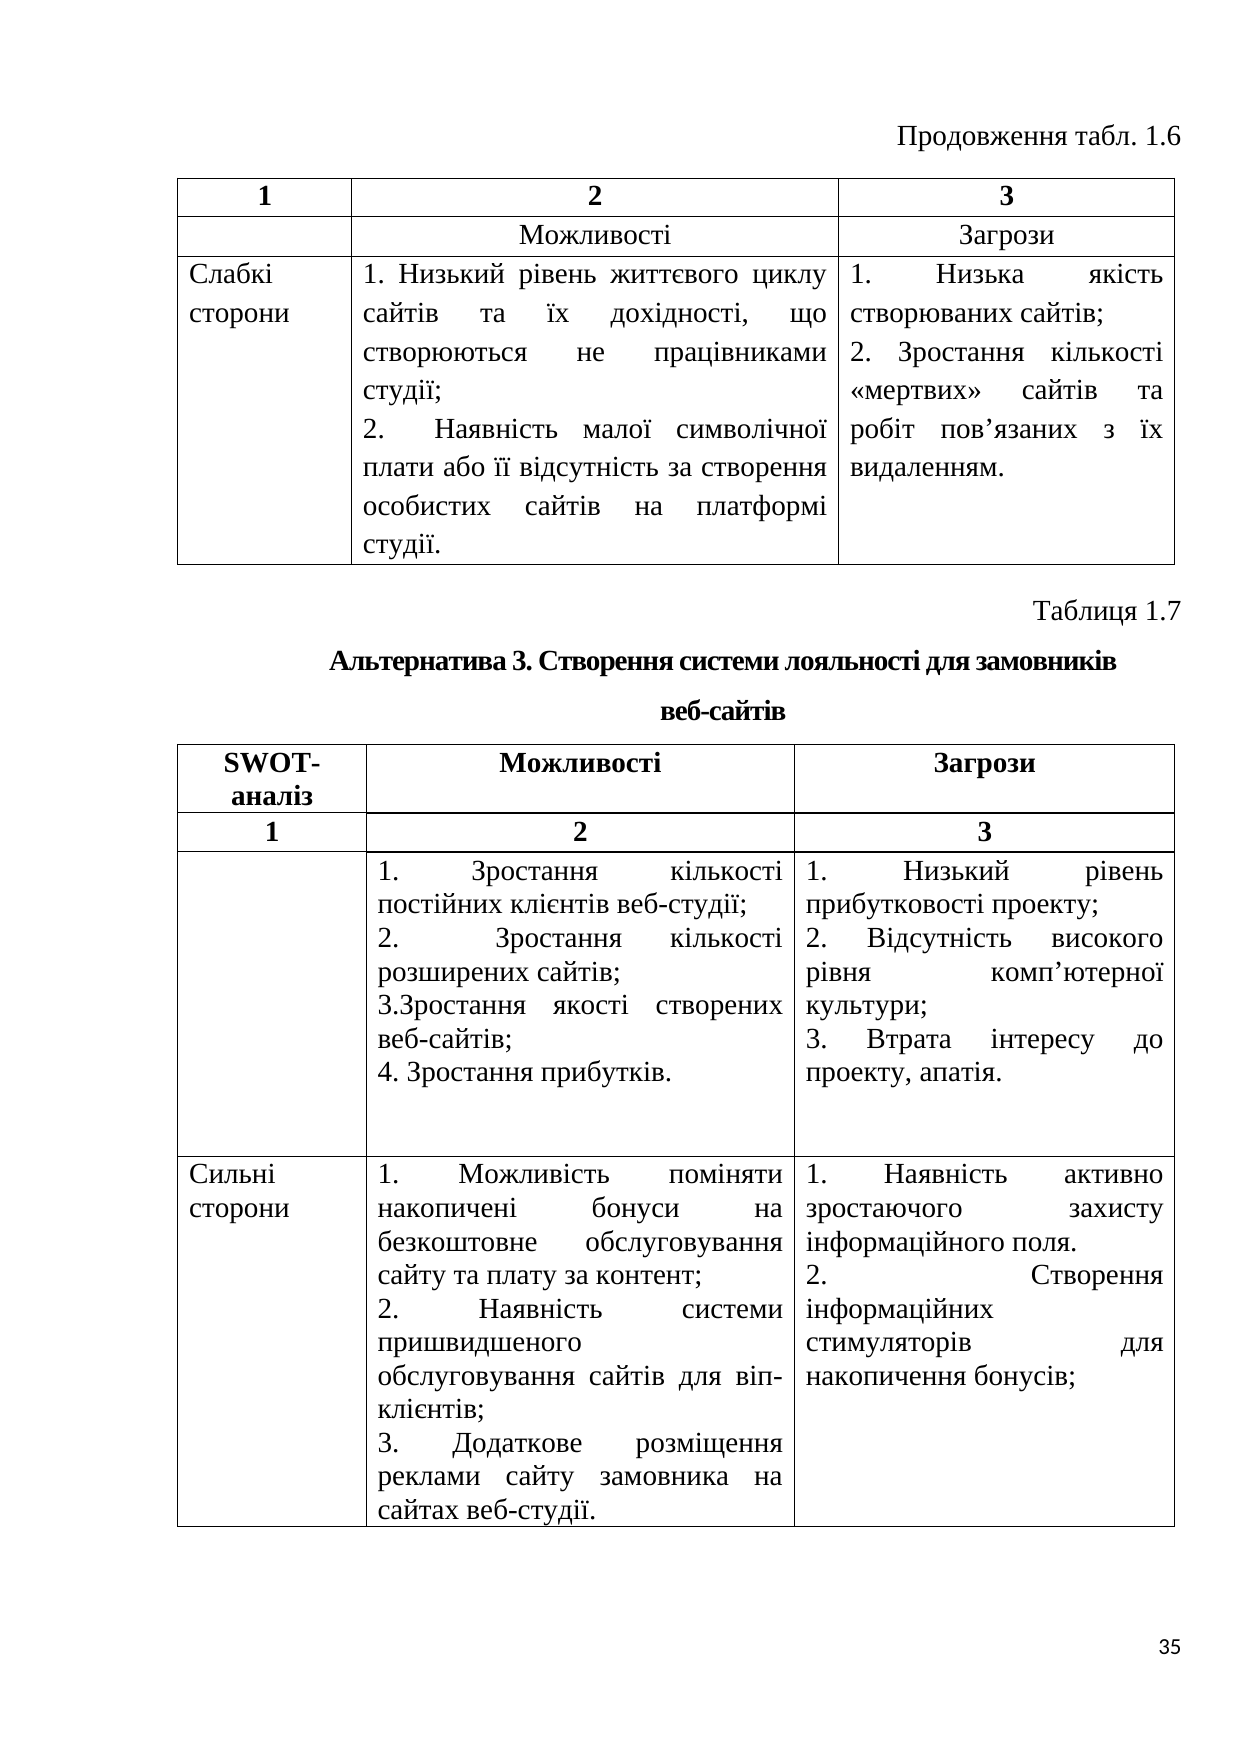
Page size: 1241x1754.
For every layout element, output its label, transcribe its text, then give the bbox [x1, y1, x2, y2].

text Продовження табл. 1.6 [177, 118, 1181, 152]
table_cell 1. Зростання кількості постійних клієнтів веб-студії; 2. Зростання кількості розширених сайтів; 3.Зростання якості створених веб-сайтів; 4. Зростання прибутків. [367, 853, 794, 1156]
table_cell Слабкі сторони [178, 257, 351, 564]
table_cell 2 [367, 814, 794, 851]
table_cell [178, 217, 351, 256]
table_cell 1. Низька якість створюваних сайтів; 2. Зростання кількості «мертвих» сайтів та робіт пов’язаних з їх видаленням. [839, 257, 1174, 564]
table_header 2 [352, 179, 838, 216]
table_cell 1. Наявність активно зростаючого захисту інформаційного поля. 2. Створення інформаційних стимуляторів для накопичення бонусів; [795, 1157, 1174, 1526]
table_header Можливості [367, 745, 794, 812]
table_cell 1. Низький рівень прибутковості проекту; 2. Відсутність високого рівня комп’ютерної культури; 3. Втрата інтересу до проекту, апатія. [795, 853, 1174, 1156]
table_header SWOT- аналіз [178, 745, 366, 812]
table_cell 1 [178, 813, 366, 851]
table_header Загрози [795, 745, 1174, 812]
table_cell 3 [795, 814, 1174, 851]
table_cell Загрози [839, 217, 1174, 256]
table_cell 1. Низький рівень життєвого циклу сайтів та їх дохідності, що створюються не працівниками студії; 2. Наявність малої символічної плати або її відсутність за створення особистих сайтів на платформі студії. [352, 257, 838, 564]
text веб-сайтів [177, 693, 1181, 727]
table_header 1 [178, 179, 351, 216]
table_cell 1. Можливість поміняти накопичені бонуси на безкоштовне обслуговування сайту та плату за контент; 2. Наявність системи пришвидшеного обслуговування сайтів для віп-клієнтів; 3. Додаткове розміщення реклами сайту замовника на сайтах веб-студії. [367, 1157, 794, 1526]
table_cell Сильні сторони [178, 1157, 366, 1526]
table_cell Можливості [352, 217, 838, 256]
table_header 3 [839, 179, 1174, 216]
text Альтернатива 3. Створення системи лояльності для замовників [177, 643, 1181, 677]
text Таблиця 1.7 [177, 593, 1181, 626]
table_cell [178, 852, 366, 1156]
